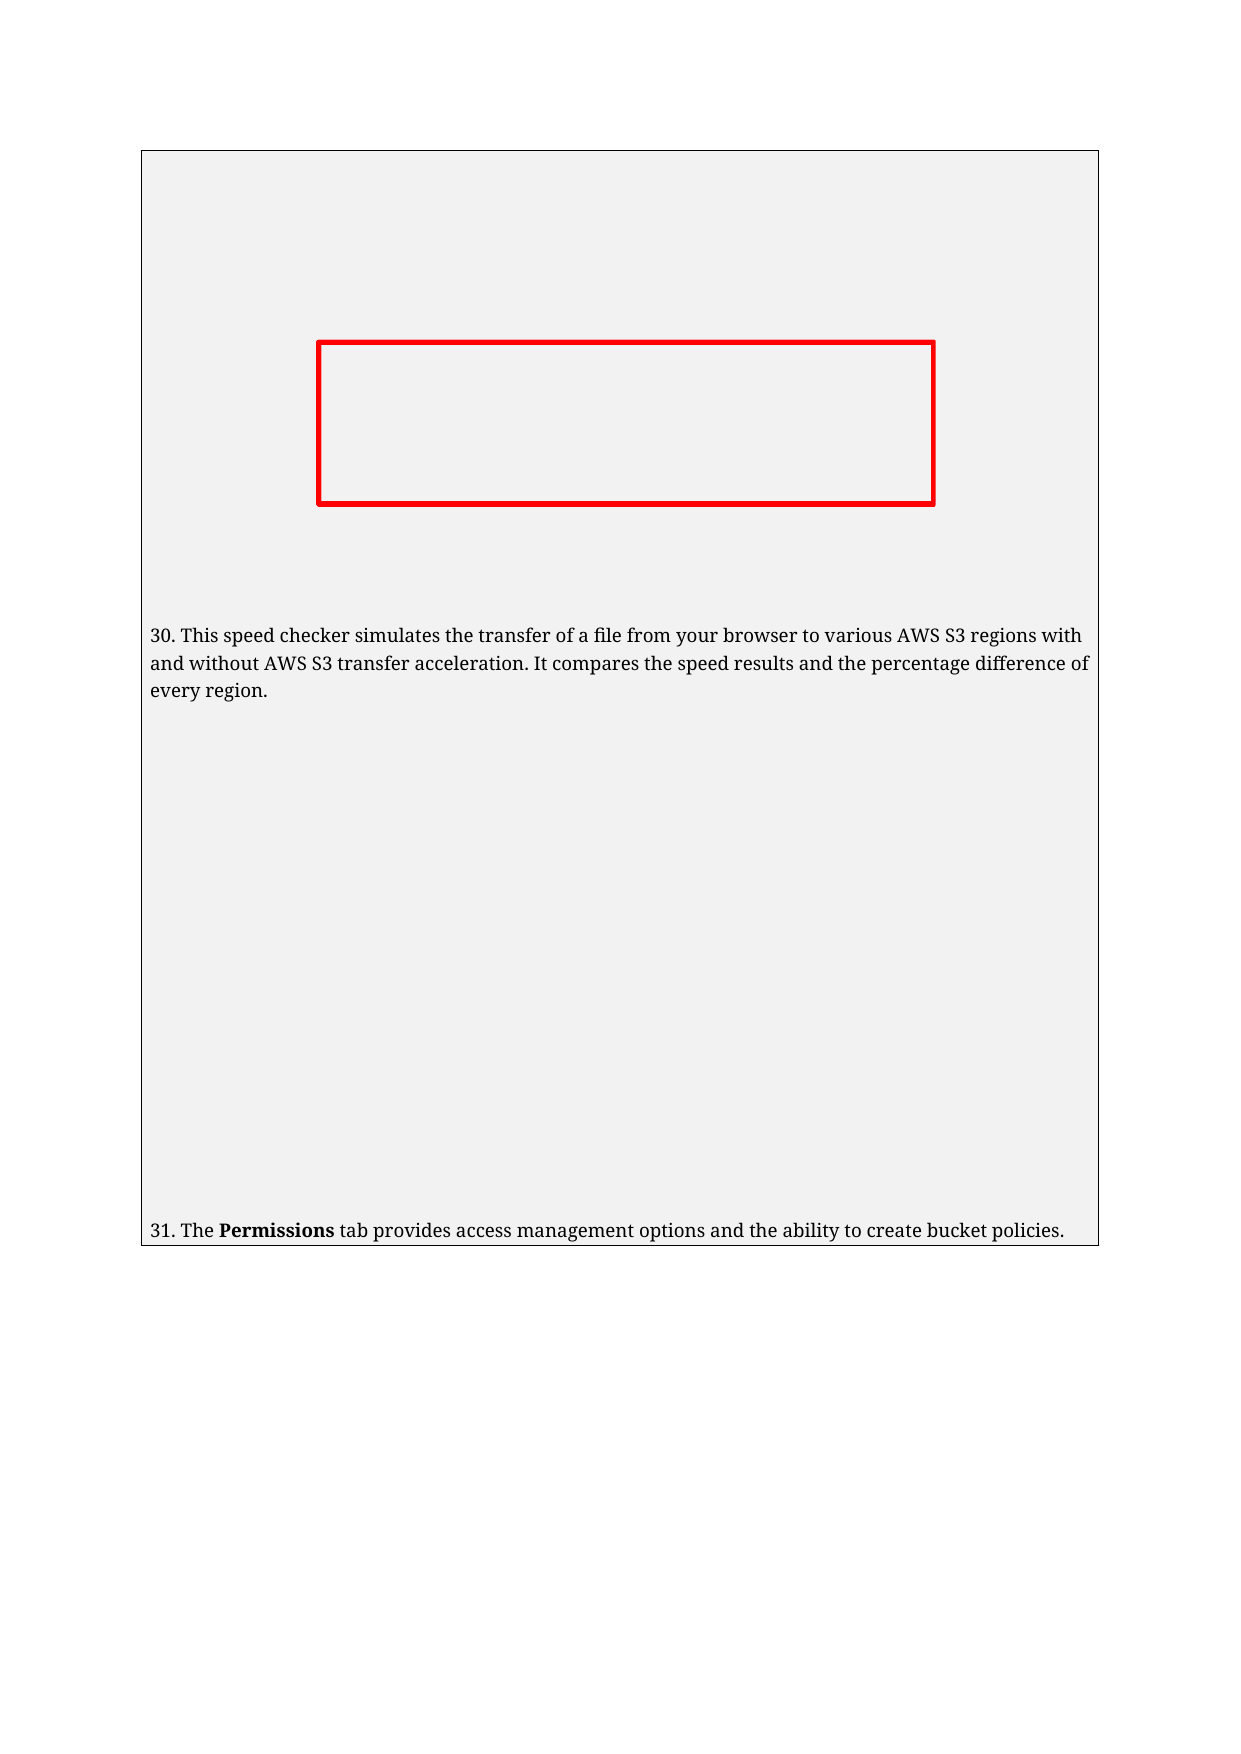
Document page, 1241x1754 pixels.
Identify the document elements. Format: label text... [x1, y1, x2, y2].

text 30. This speed checker simulates the transfer of a file from your browser to various AWS S3 regions with and without AWS S3 transfer acceleration. It compares the speed results and the percentage difference of every region. [142, 619, 1098, 703]
text 31. The Permissions tab provides access management options and the ability to create bucket policies. [142, 1214, 1098, 1245]
